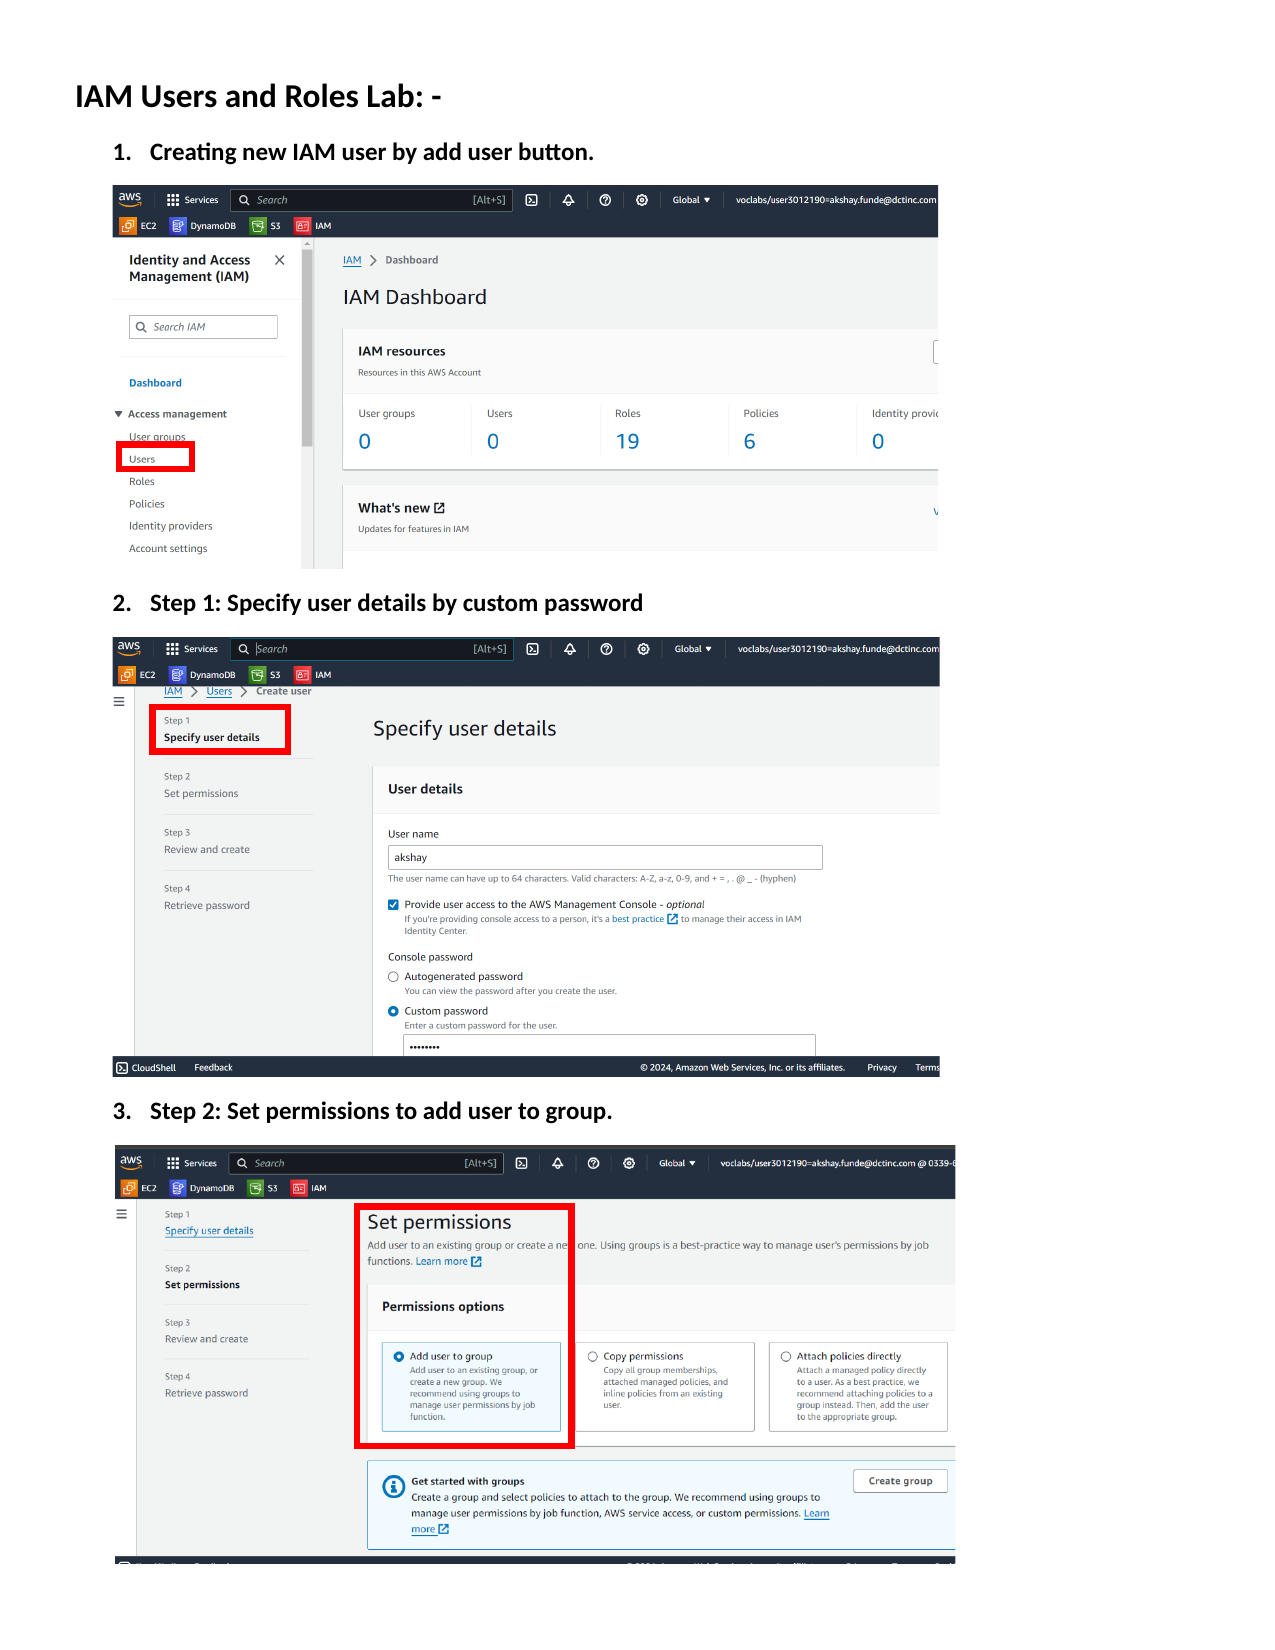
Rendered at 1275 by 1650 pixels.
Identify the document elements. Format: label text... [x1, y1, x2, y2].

picture [115, 1145, 956, 1564]
list Creating new IAM user by add user button. [112, 136, 1200, 166]
picture [112, 637, 940, 1077]
list Step 2: Set permissions to add user to group. [112, 1095, 1200, 1126]
picture [112, 185, 939, 569]
text IAM Users and Roles Lab: - [75, 75, 1200, 116]
list Step 1: Specify user details by custom password [112, 587, 1200, 618]
